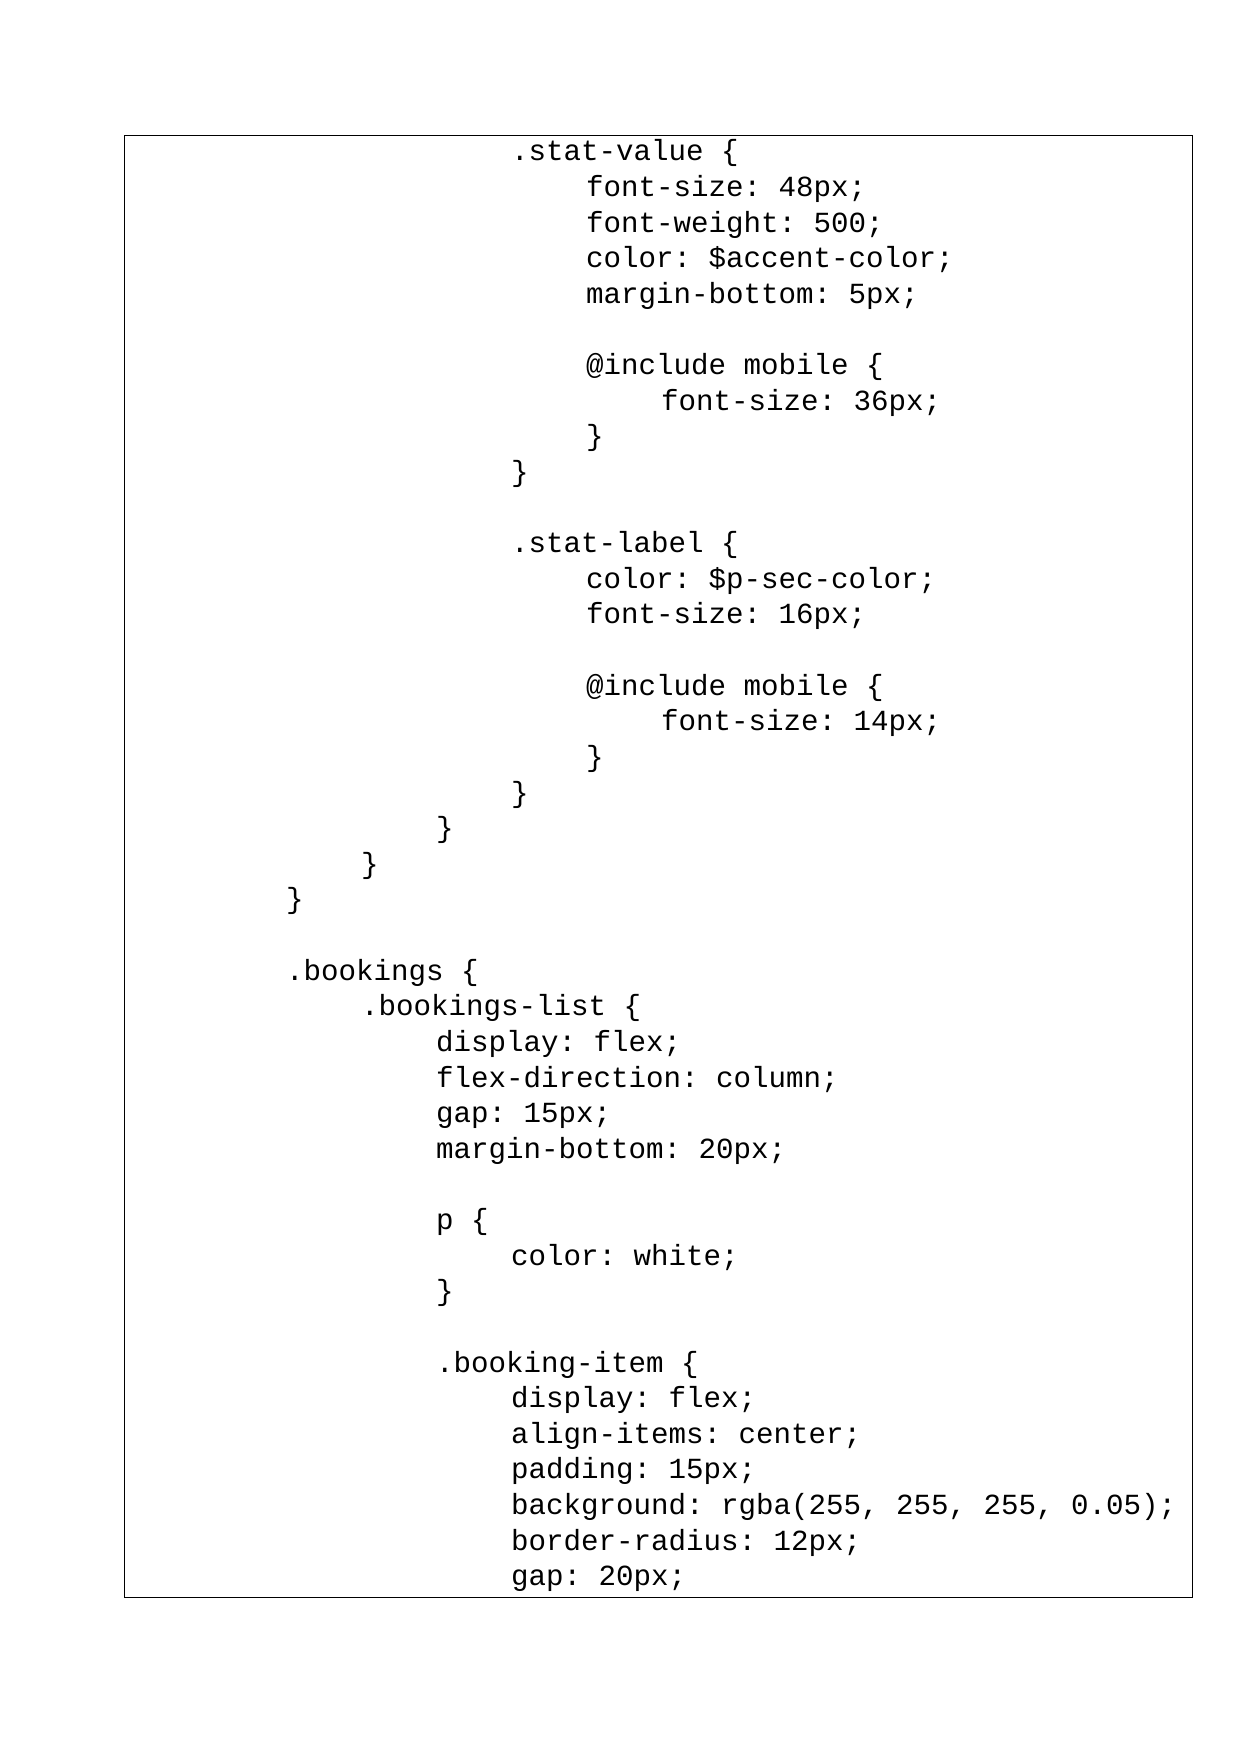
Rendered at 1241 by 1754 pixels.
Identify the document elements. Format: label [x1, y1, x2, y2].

table_header [125, 136, 1192, 1597]
